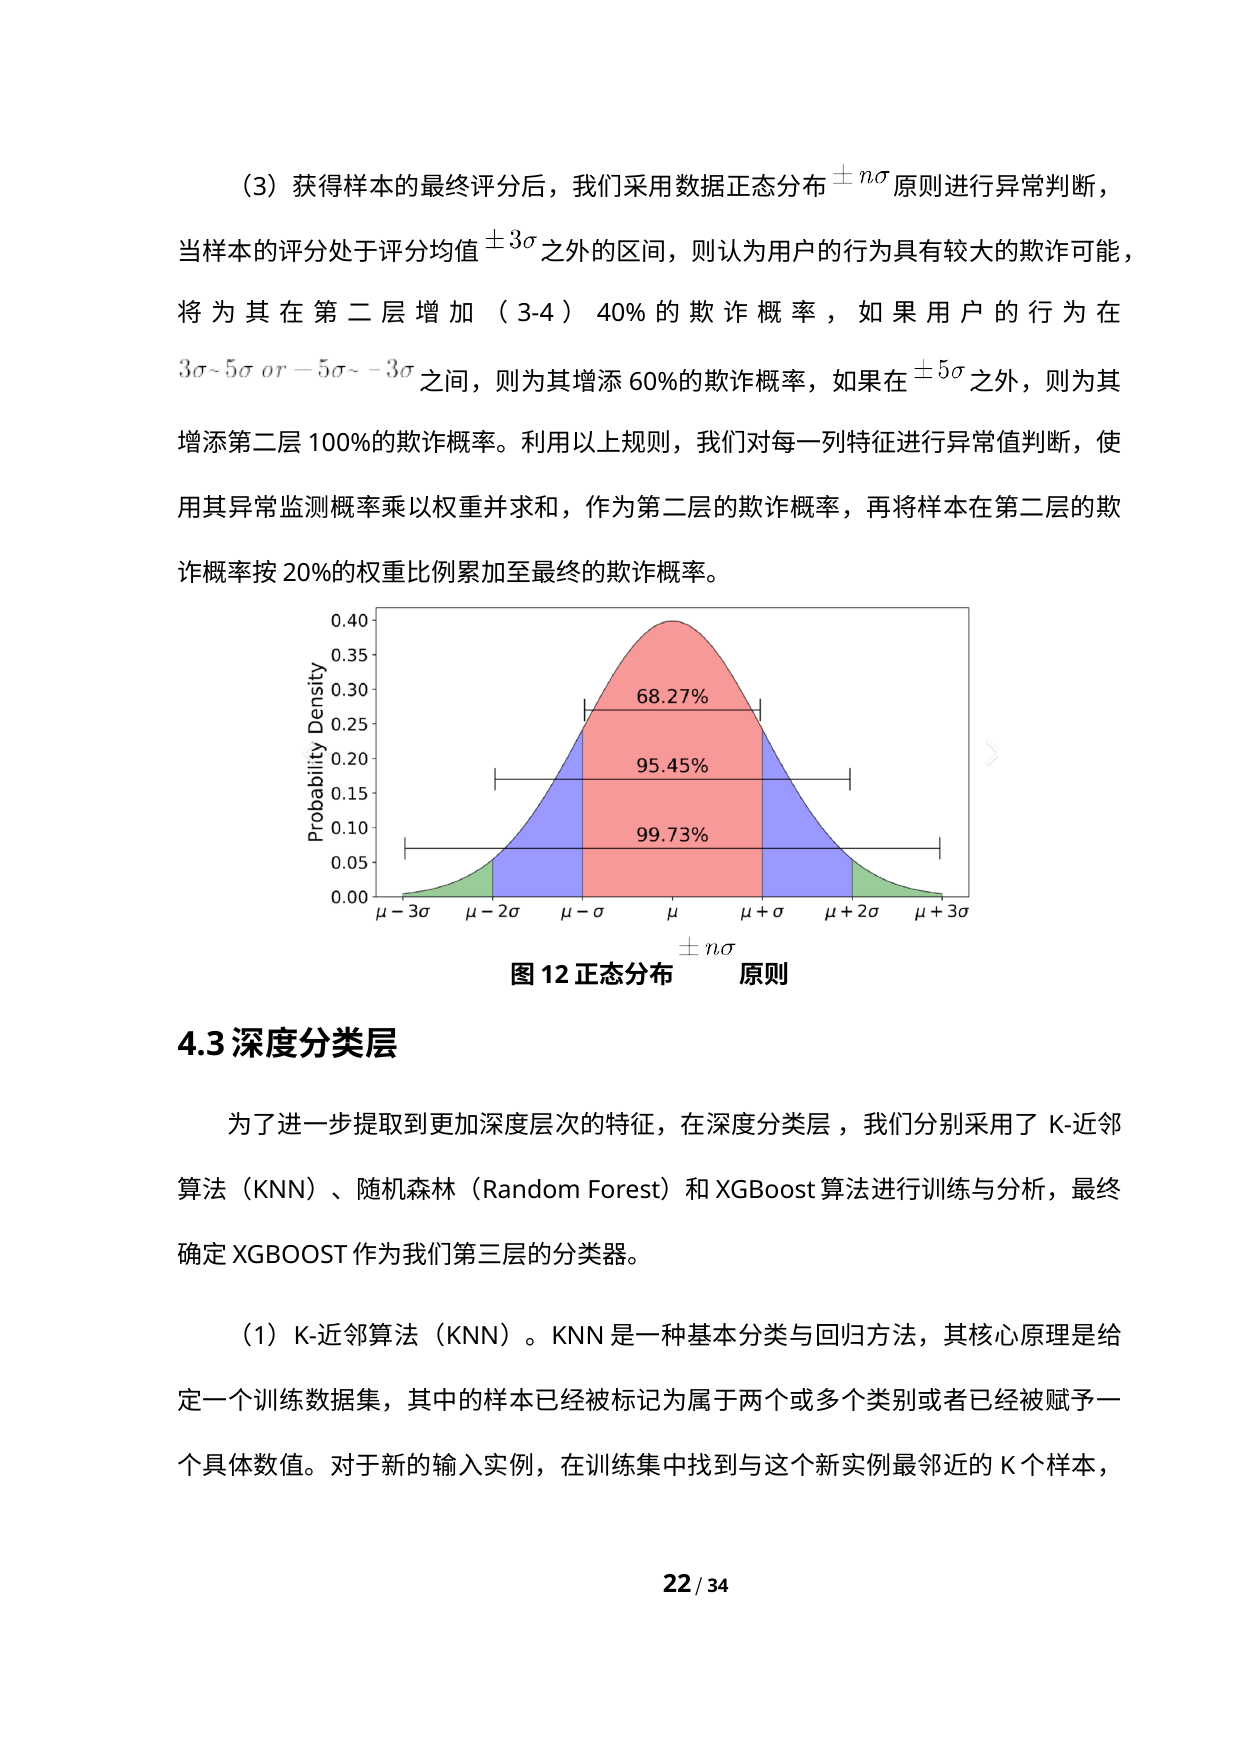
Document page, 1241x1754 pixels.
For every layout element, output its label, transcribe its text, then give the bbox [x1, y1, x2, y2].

text 为了进一步提取到更加深度层次的特征，在深度分类层 ，我们分别采用了K-近邻算法（KNN）、随机森林（Random Forest）和XGBoost算法进行训练与分析，最终确定XGBOOST作为我们第三层的分类器。 [177, 1090, 1122, 1285]
text 图12正态分布原则 [177, 928, 1122, 993]
subtitle 4.3深度分类层 [177, 1009, 1122, 1074]
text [177, 1301, 1122, 1496]
picture [301, 602, 999, 924]
text （3）获得样本的最终评分后，我们采用数据正态分布原则进行异常判断，当样本的评分处于评分均值之外的区间，则认为用户的行为具有较大的欺诈可能，将为其在第二层增加（3-4）40%的欺诈概率，如果用户的行为在之间，则为其增添60%的欺诈概率，如果在之外，则为其增添第二层100%的欺诈概率。利用以上规则，我们对每一列特征进行异常值判断，使用其异常监测概率乘以权重并求和，作为第二层的欺诈概率，再将样本在第二层的欺诈概率按20%的权重比例累加至最终的欺诈概率。 [177, 148, 1122, 603]
